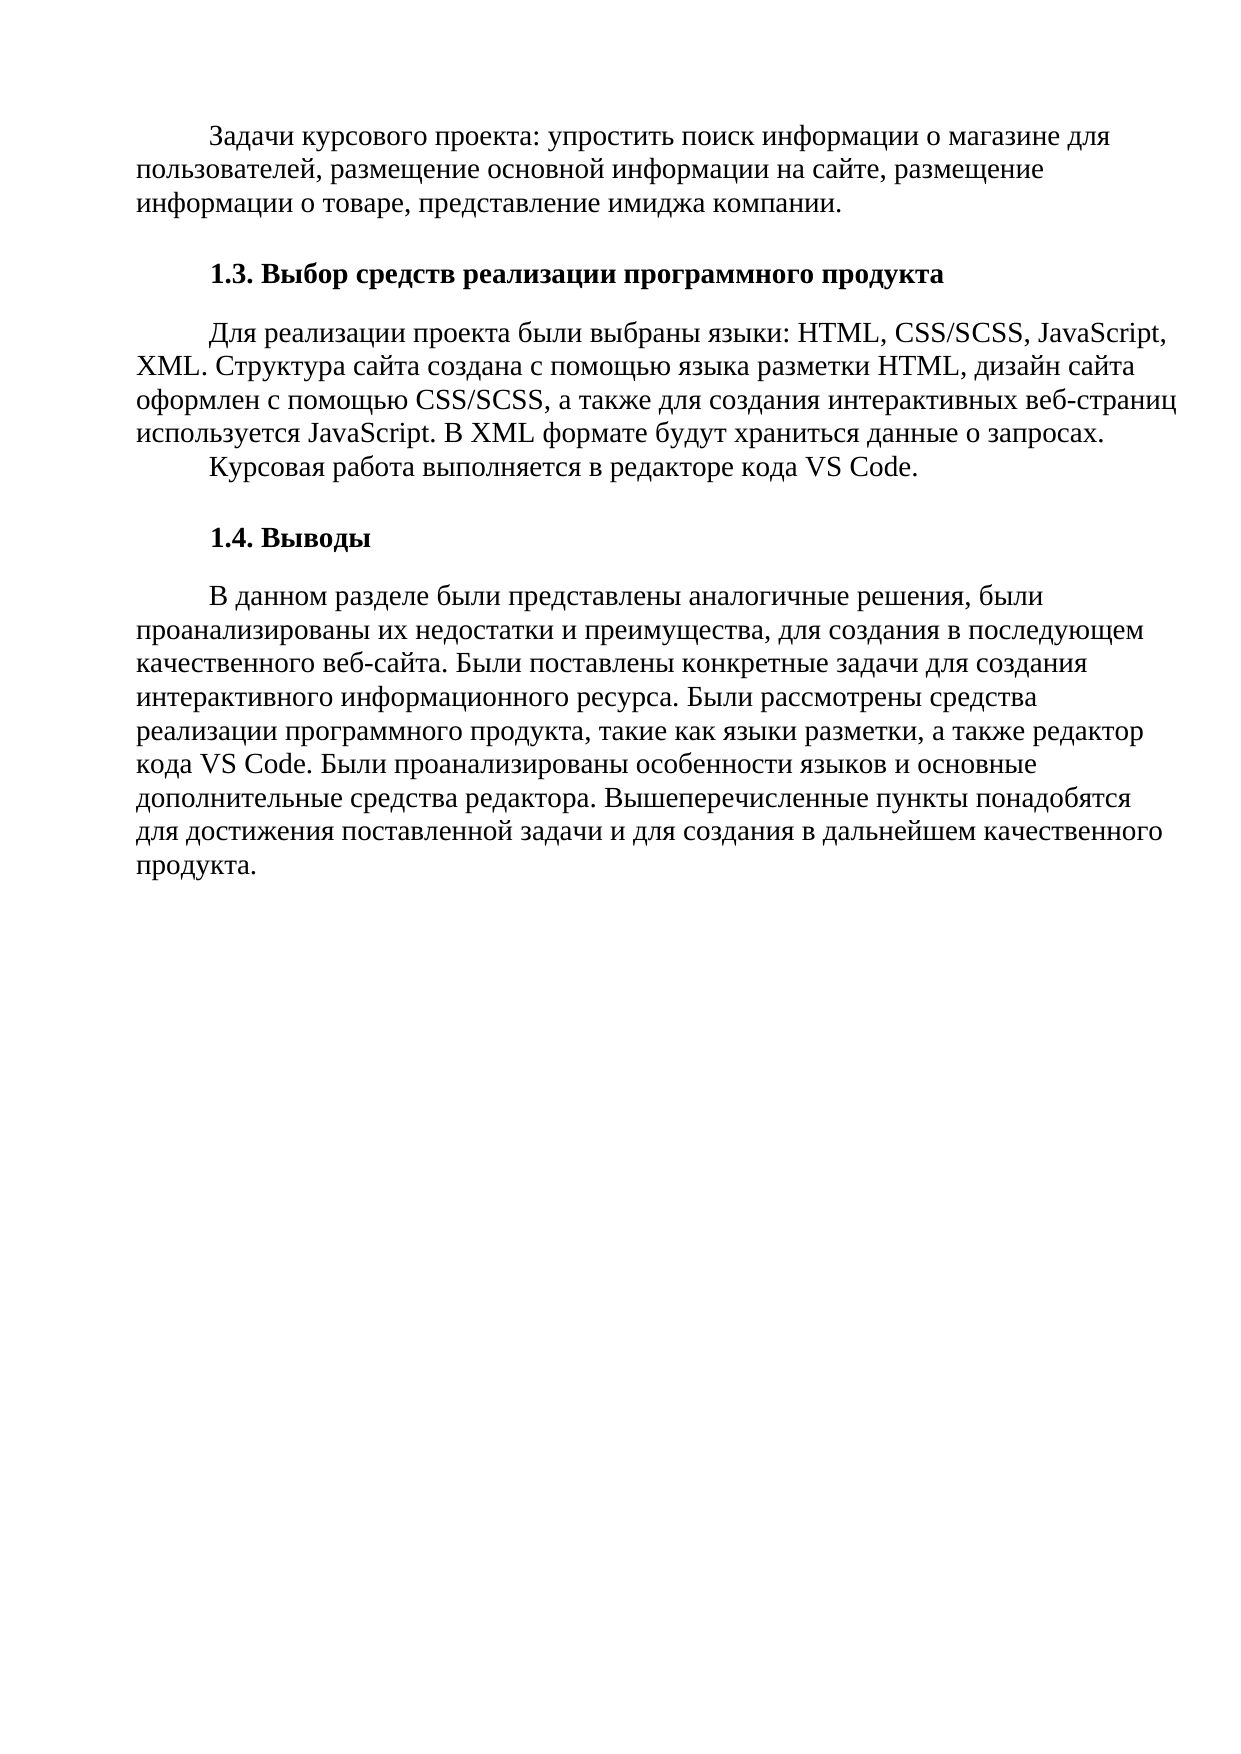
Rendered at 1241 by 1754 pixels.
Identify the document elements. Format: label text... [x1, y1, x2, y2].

text 1.4. Выводы [136, 520, 1181, 553]
text Задачи курсового проекта: упростить поиск информации о магазине для пользователей, размещение основной информации на сайте, размещение информации о товаре, представление имиджа компании. [136, 118, 1181, 219]
text Для реализации проекта были выбраны языки: HTML, CSS/SCSS, JavaScript, XML. Структура сайта создана с помощью языка разметки HTML, дизайн сайта оформлен с помощью CSS/SCSS, а также для создания интерактивных веб-страниц используется JavaScript. В XML формате будут храниться данные о запросах. [136, 315, 1181, 449]
text В данном разделе были представлены аналогичные решения, были проанализированы их недостатки и преимущества, для создания в последующем качественного веб-сайта. Были поставлены конкретные задачи для создания интерактивного информационного ресурса. Были рассмотрены средства реализации программного продукта, такие как языки разметки, а также редактор кода VS Code. Были проанализированы особенности языков и основные дополнительные средства редактора. Вышеперечисленные пункты понадобятся для достижения поставленной задачи и для создания в дальнейшем качественного продукта. [136, 578, 1181, 880]
text Курсовая работа выполняется в редакторе кода VS Code. [136, 449, 1181, 482]
text 1.3. Выбор средств реализации программного продукта [136, 256, 1181, 290]
